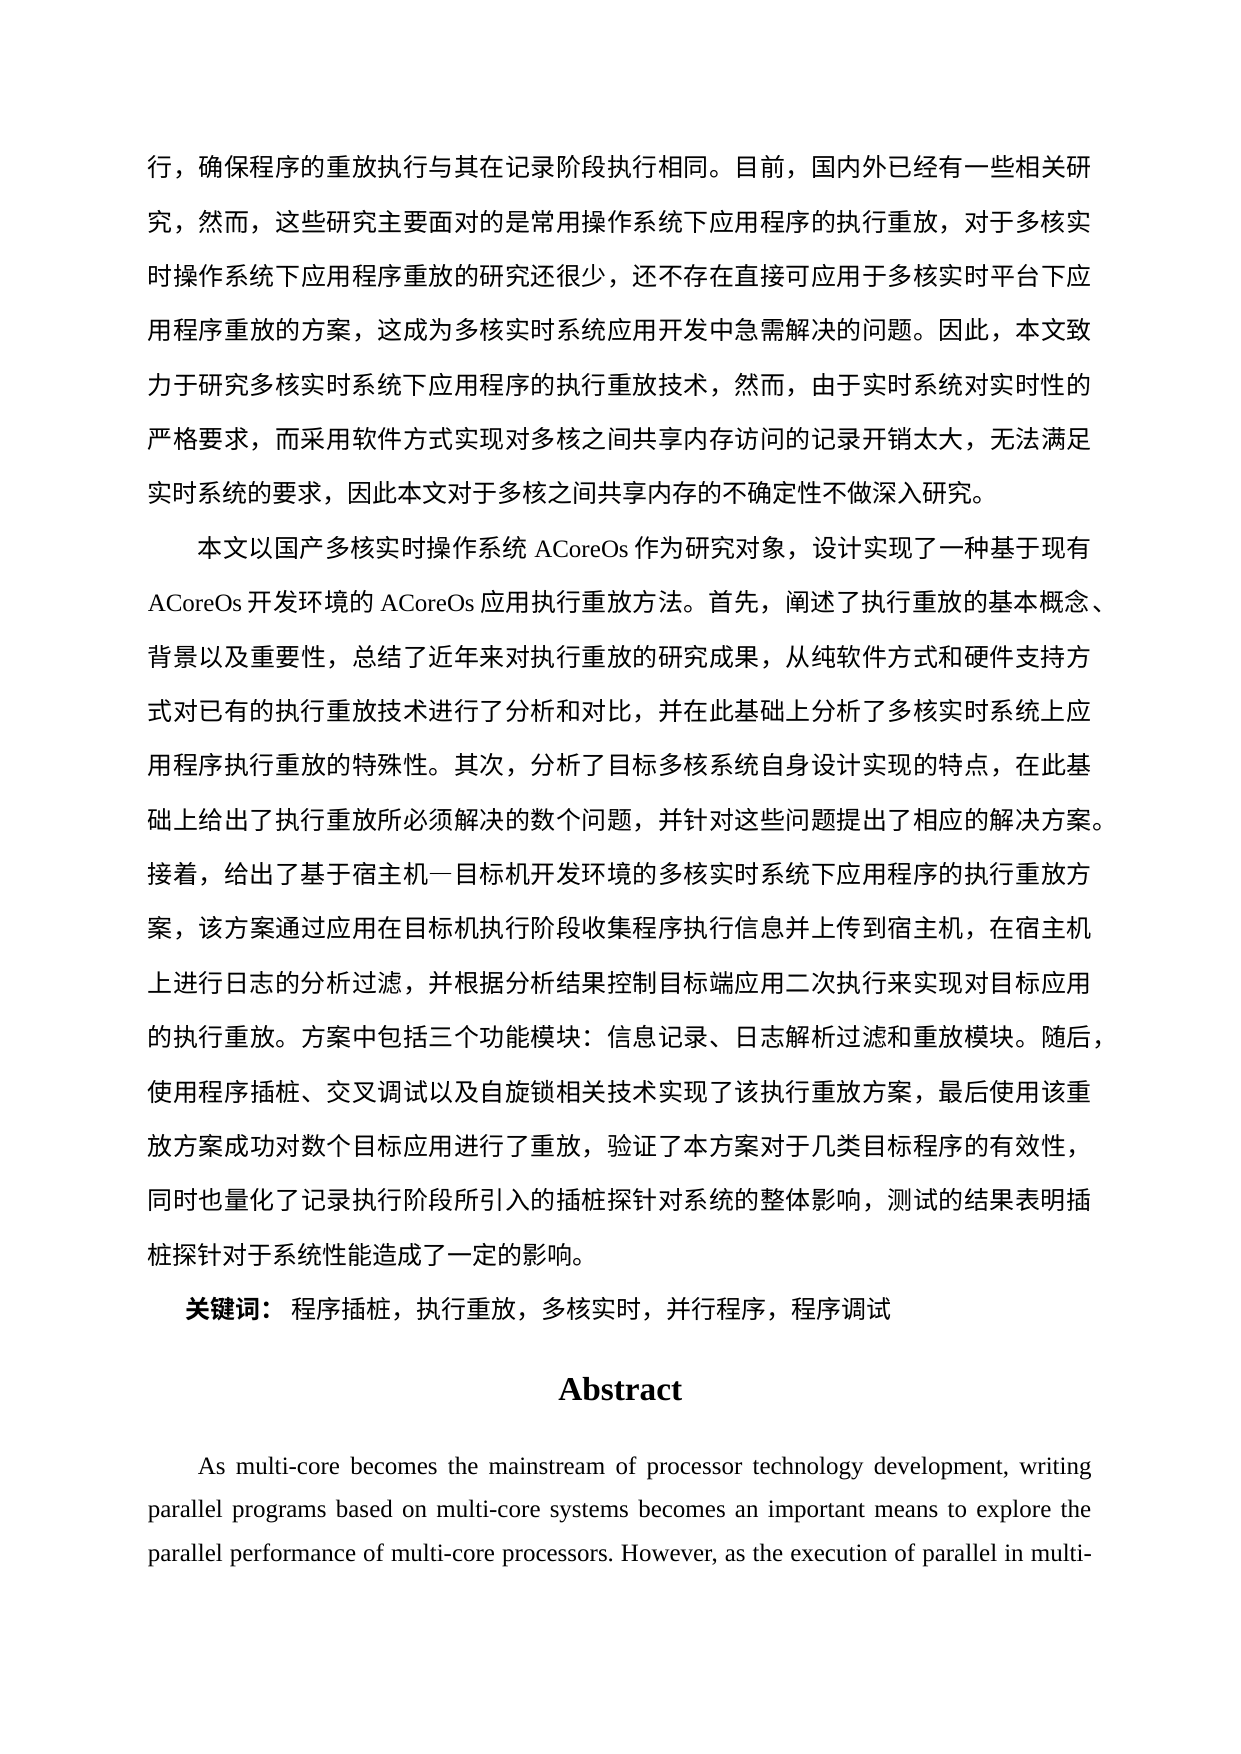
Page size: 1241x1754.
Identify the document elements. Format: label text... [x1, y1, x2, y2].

text Abstract [148, 1369, 1092, 1407]
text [148, 1451, 1092, 1566]
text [148, 148, 1092, 510]
text 关键词： 程序插桩，执行重放，多核实时，并行程序，程序调试 [148, 1289, 1092, 1326]
text 本文以国产多核实时操作系统ACoreOs作为研究对象，设计实现了一种基于现有ACoreOs开发环境的ACoreOs应用执行重放方法。首先，阐述了执行重放的基本概念、背景以及重要性，总结了近年来对执行重放的研究成果，从纯软件方式和硬件支持方式对已有的执行重放技术进行了分析和对比，并在此基础上分析了多核实时系统上应用程序执行重放的特殊性。其次，分析了目标多核系统自身设计实现的特点，在此基础上给出了执行重放所必须解决的数个问题，并针对这些问题提出了相应的解决方案。接着，给出了基于宿主机—目标机开发环境的多核实时系统下应用程序的执行重放方案，该方案通过应用在目标机执行阶段收集程序执行信息并上传到宿主机，在宿主机上进行日志的分析过滤，并根据分析结果控制目标端应用二次执行来实现对目标应用的执行重放。方案中包括三个功能模块：信息记录、日志解析过滤和重放模块。随后，使用程序插桩、交叉调试以及自旋锁相关技术实现了该执行重放方案，最后使用该重放方案成功对数个目标应用进行了重放，验证了本方案对于几类目标程序的有效性，同时也量化了记录执行阶段所引入的插桩探针对系统的整体影响，测试的结果表明插桩探针对于系统性能造成了一定的影响。 [148, 528, 1092, 1271]
